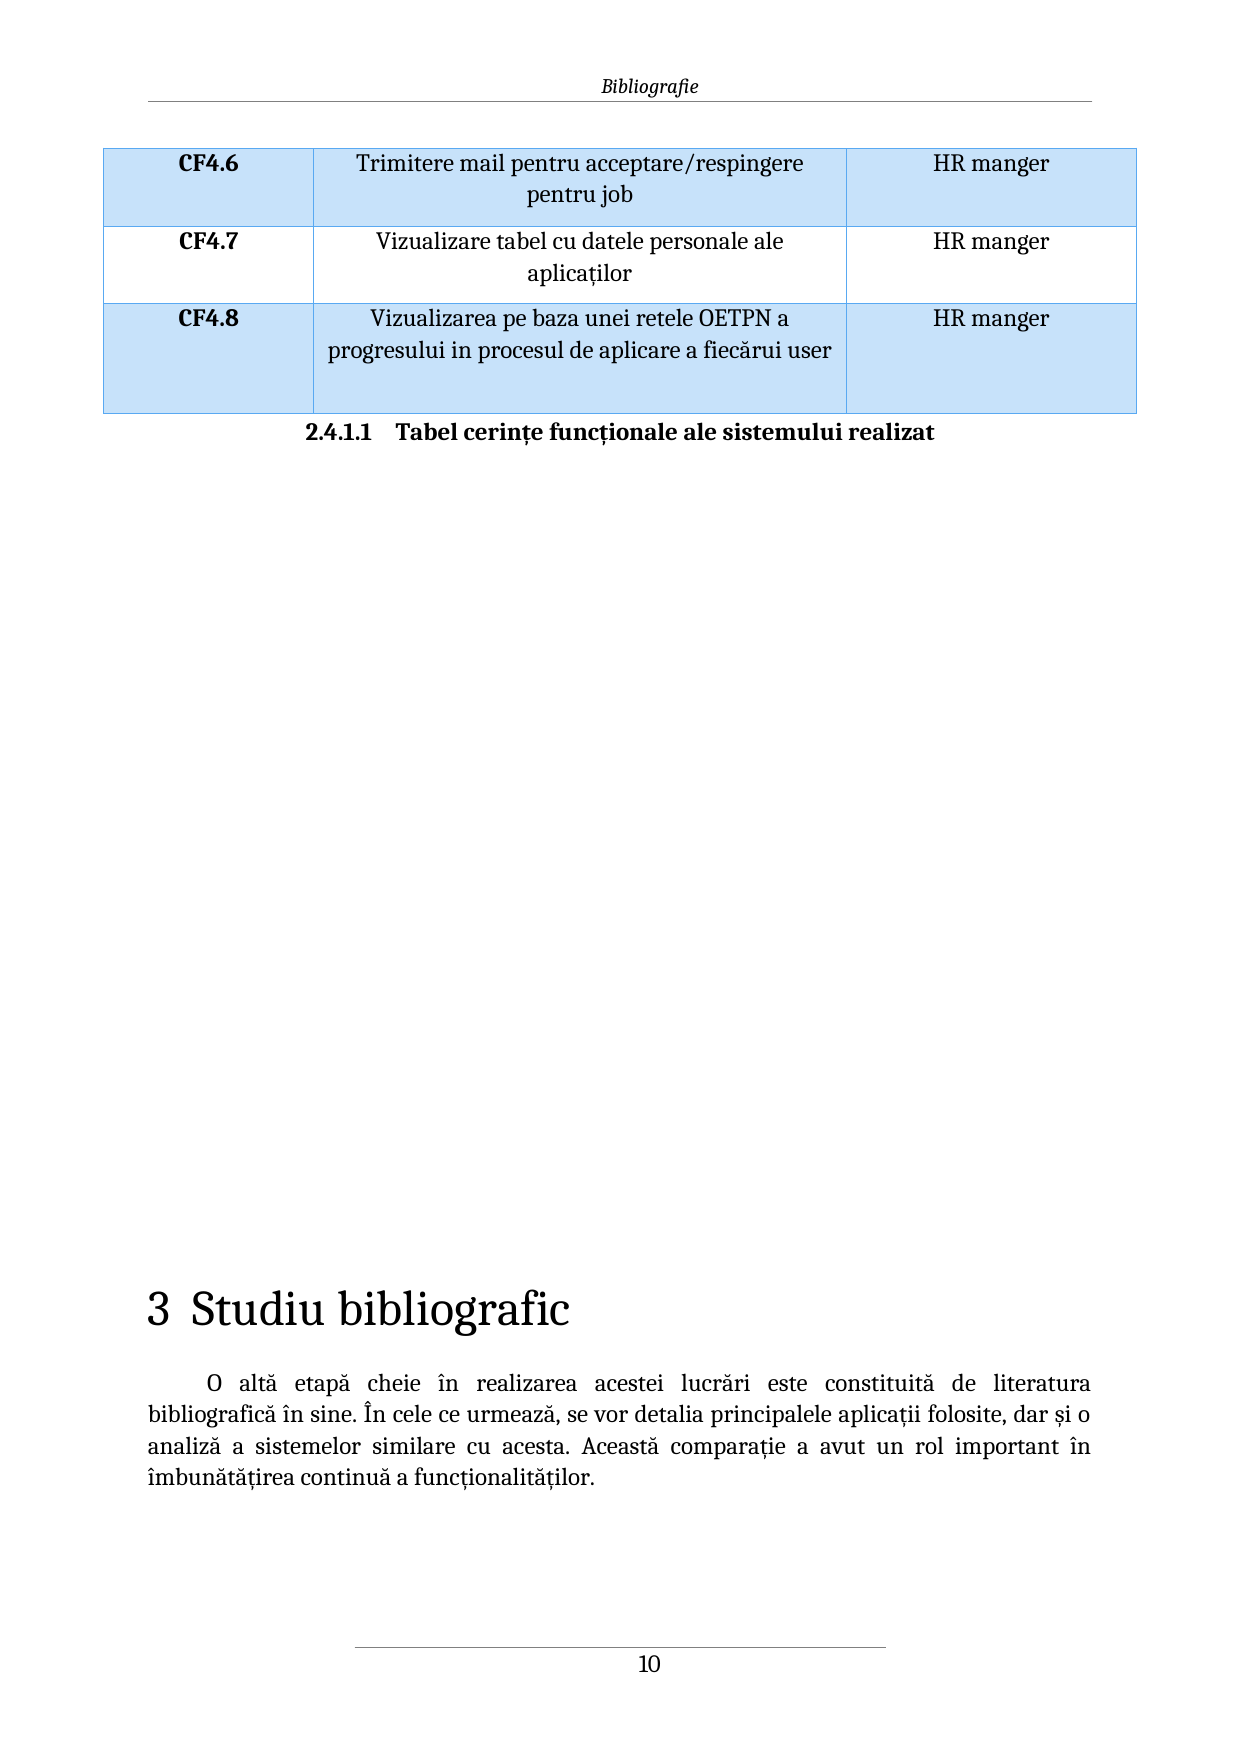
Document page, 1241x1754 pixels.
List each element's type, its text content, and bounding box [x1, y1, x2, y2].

table_cell Vizualizare tabel cu datele personale ale aplicaților [314, 227, 846, 303]
subtitle Studiu bibliografic [148, 1280, 1092, 1338]
table_cell Vizualizarea pe baza unei retele OETPN a progresului in procesul de aplicare a fiecărui user [314, 304, 846, 413]
text O altă etapă cheie în realizarea acestei lucrări este constituită de literatura bibliografică în sine. În cele ce urmează, se vor detalia principalele aplicații folosite, dar și o analiză a sistemelor similare cu acesta. Această comparație a avut un rol important în îmbunătățirea continuă a funcționalităților. [148, 1369, 1092, 1492]
table_cell CF4.6 [104, 149, 313, 226]
table_cell CF4.7 [104, 227, 313, 303]
table_cell HR manger [847, 304, 1136, 413]
table_cell CF4.8 [104, 304, 313, 413]
table_cell HR manger [847, 149, 1136, 226]
subtitle Tabel cerințe funcționale ale sistemului realizat [148, 418, 1092, 447]
table_cell HR manger [847, 227, 1136, 303]
table_cell Trimitere mail pentru acceptare/respingere pentru job [314, 149, 846, 226]
